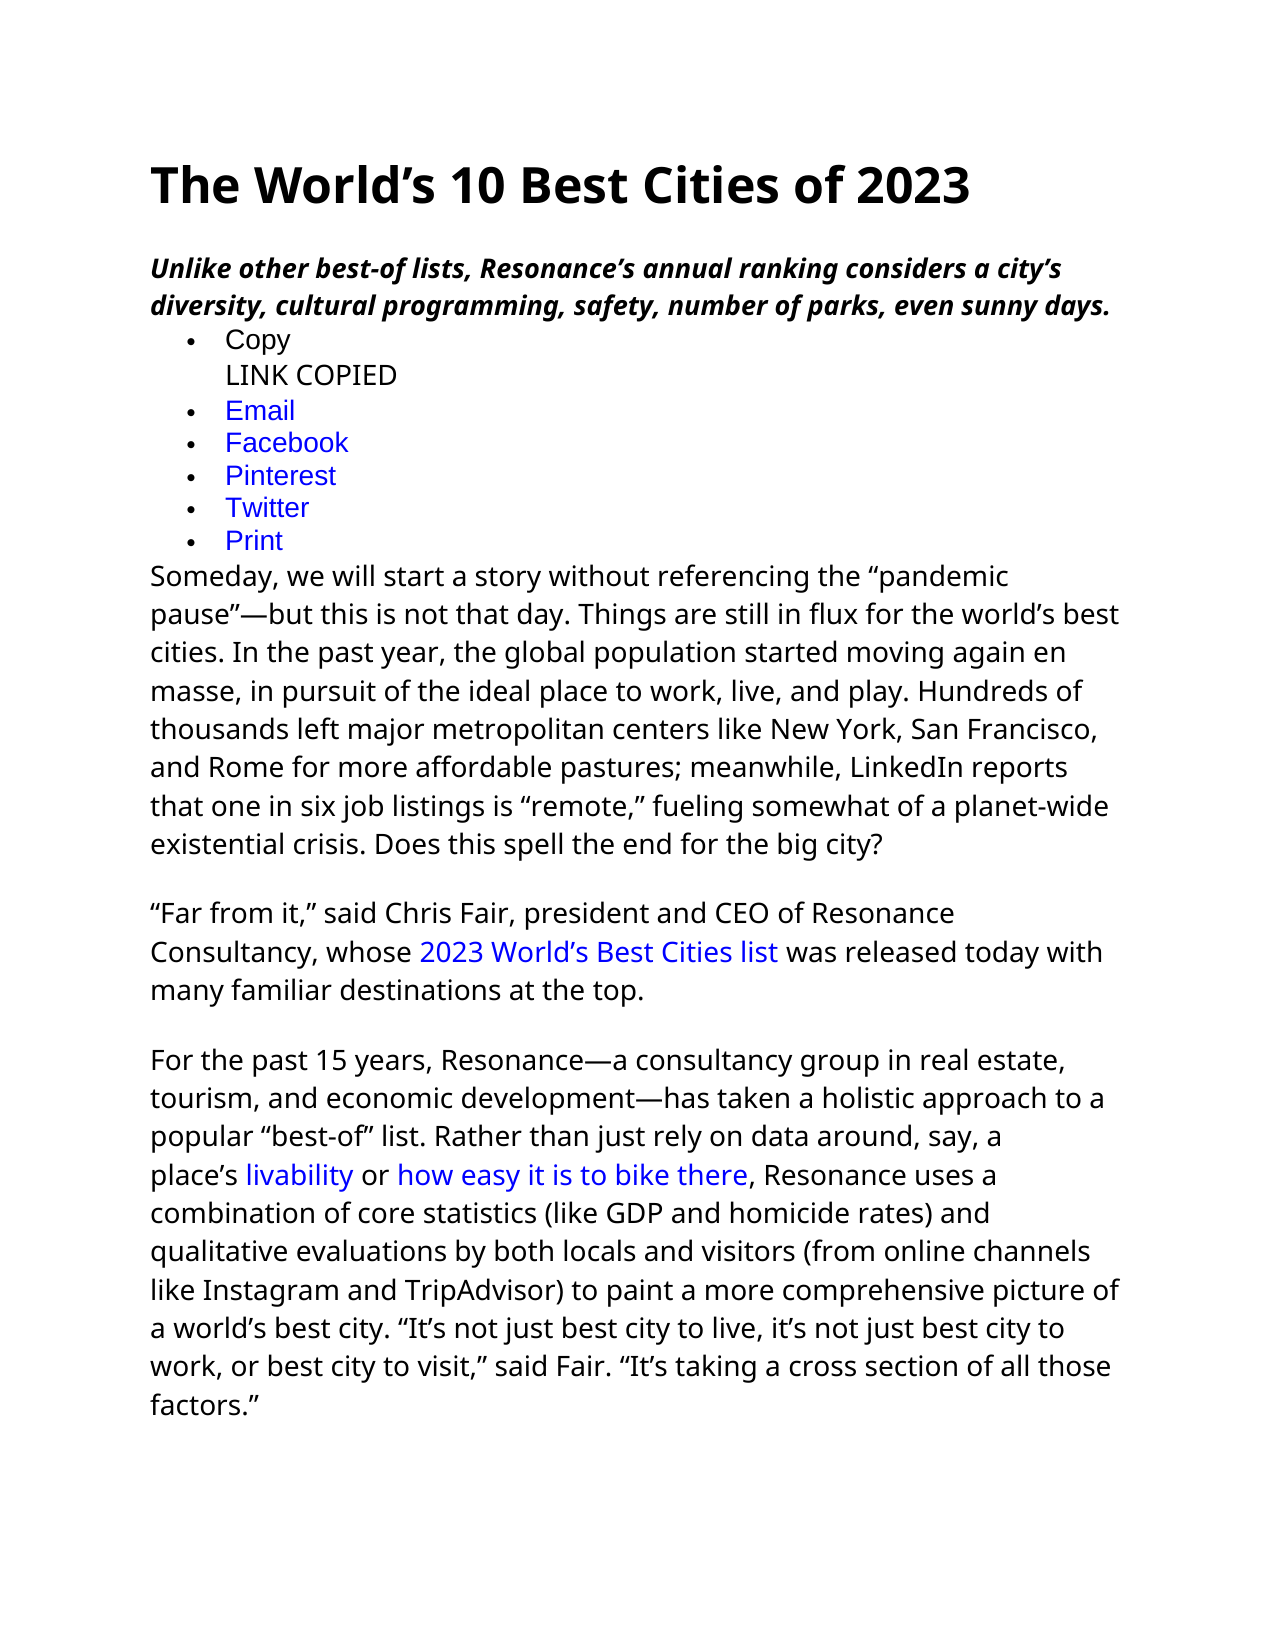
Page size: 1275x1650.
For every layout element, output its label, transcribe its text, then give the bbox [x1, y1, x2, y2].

text “Far from it,” said Chris Fair, president and CEO of Resonance Consultancy, whose 2023 World’s Best Cities list was released today with many familiar destinations at the top. [150, 894, 1125, 1009]
text Someday, we will start a story without referencing the “pandemic pause”—but this is not that day. Things are still in flux for the world’s best cities. In the past year, the global population started moving again en masse, in pursuit of the ideal place to work, live, and play. Hundreds of thousands left major metropolitan centers like New York, San Francisco, and Rome for more affordable pastures; meanwhile, LinkedIn reports that one in six job listings is “remote,” fueling somewhat of a planet-wide existential crisis. Does this spell the end for the big city? [150, 556, 1125, 862]
text For the past 15 years, Resonance—a consultancy group in real estate, tourism, and economic development—has taken a holistic approach to a popular “best-of” list. Rather than just rely on data around, say, a place’s livability or how easy it is to bike there, Resonance uses a combination of core statistics (like GDP and homicide rates) and qualitative evaluations by both locals and visitors (from online channels like Instagram and TripAdvisor) to paint a more comprehensive picture of a world’s best city. “It’s not just best city to live, it’s not just best city to work, or best city to visit,” said Fair. “It’s taking a cross section of all those factors.” [150, 1040, 1125, 1423]
text LINK COPIED [225, 356, 1125, 394]
list Email [187, 394, 1125, 426]
list Twitter [187, 491, 1125, 523]
list Copy [187, 323, 1125, 356]
list Facebook [187, 426, 1125, 459]
subtitle The World’s 10 Best Cities of 2023 [150, 150, 1125, 218]
list Print [187, 523, 1125, 556]
subtitle Unlike other best-of lists, Resonance’s annual ranking considers a city’s diversity, cultural programming, safety, number of parks, even sunny days. [150, 249, 1125, 323]
list Pinterest [187, 459, 1125, 491]
